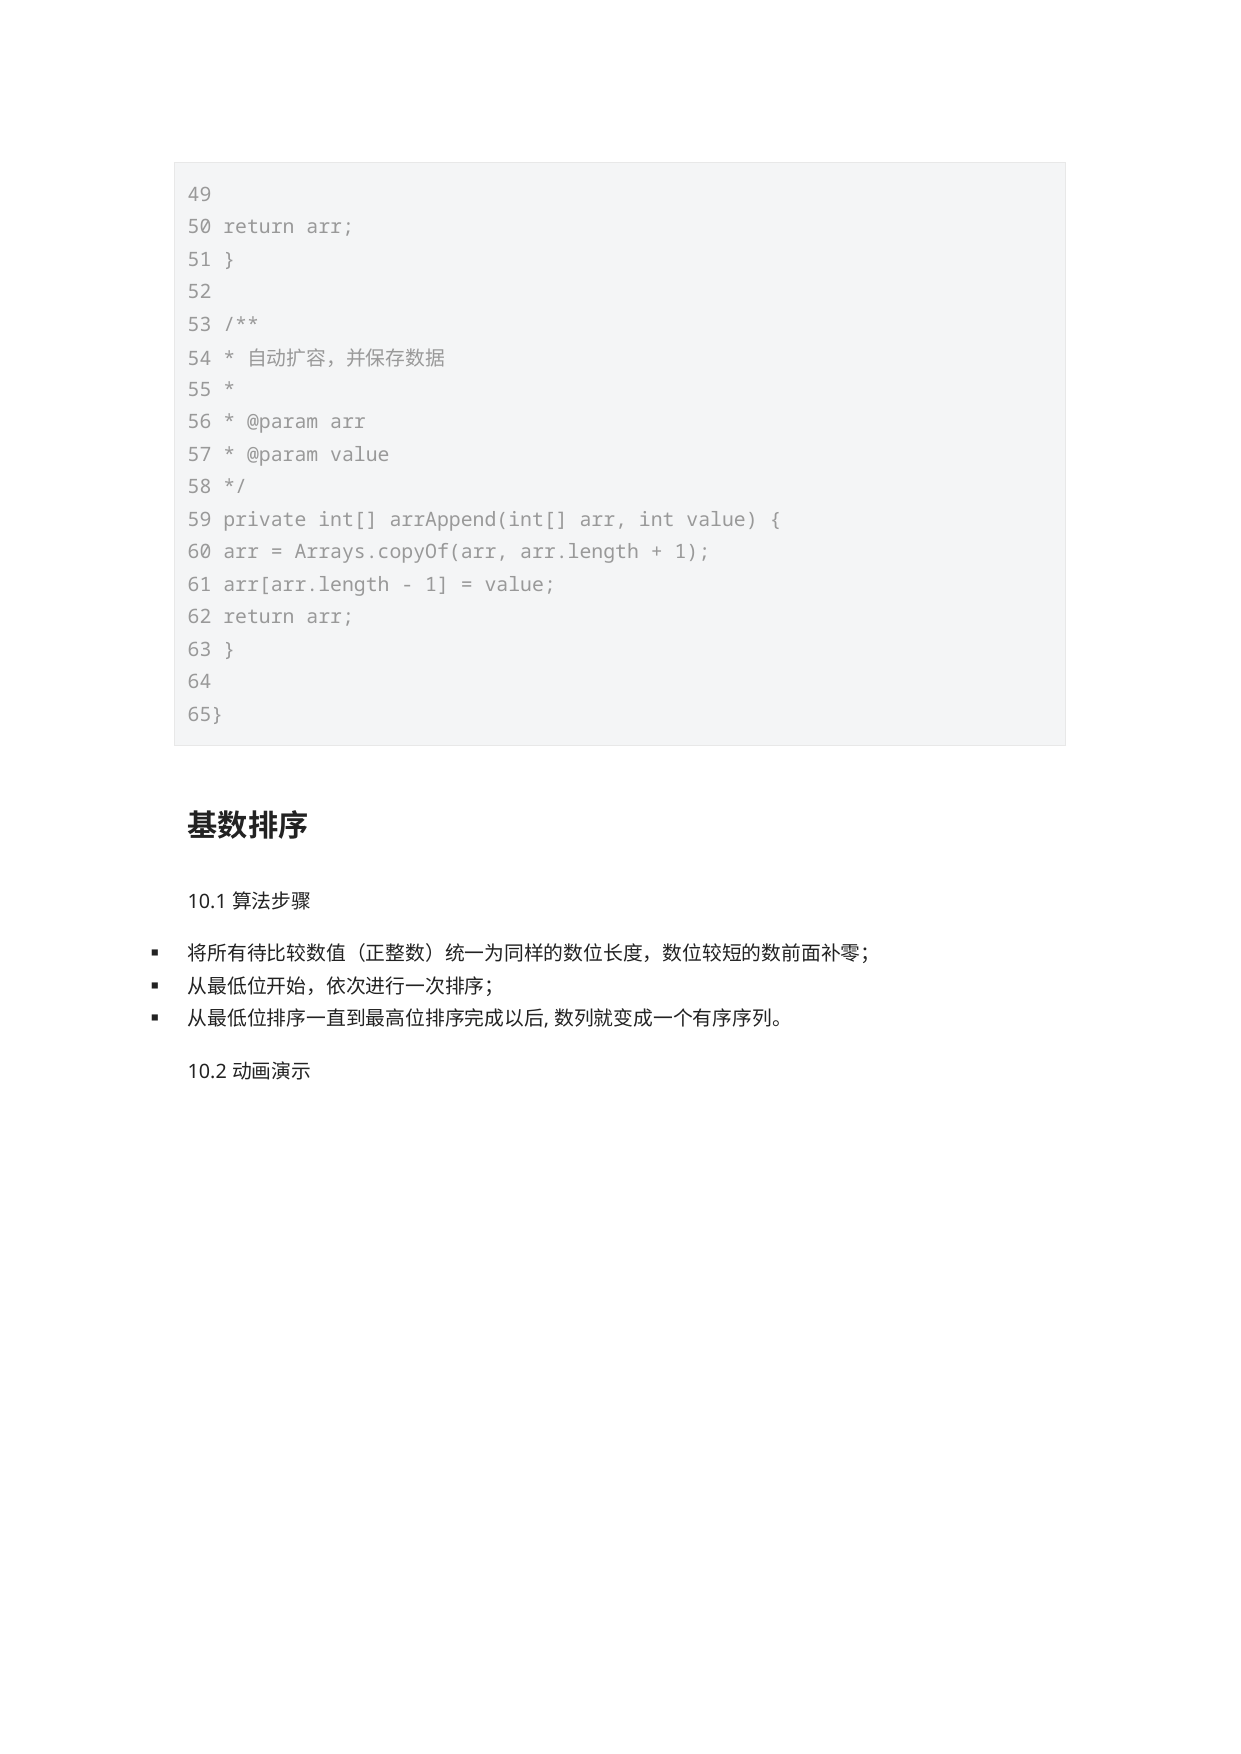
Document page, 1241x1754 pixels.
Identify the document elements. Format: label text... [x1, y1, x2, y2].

list 将所有待比较数值（正整数）统一为同样的数位长度，数位较短的数前面补零； [150, 936, 1053, 968]
text 10.2 动画演示 [187, 1053, 1053, 1086]
text 10.1 算法步骤 [187, 883, 1053, 916]
list 从最低位排序一直到最高位排序完成以后, 数列就变成一个有序序列。 [150, 1001, 1053, 1033]
text 基数排序 [187, 791, 1053, 856]
list 从最低位开始，依次进行一次排序； [150, 968, 1053, 1001]
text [175, 163, 1065, 745]
